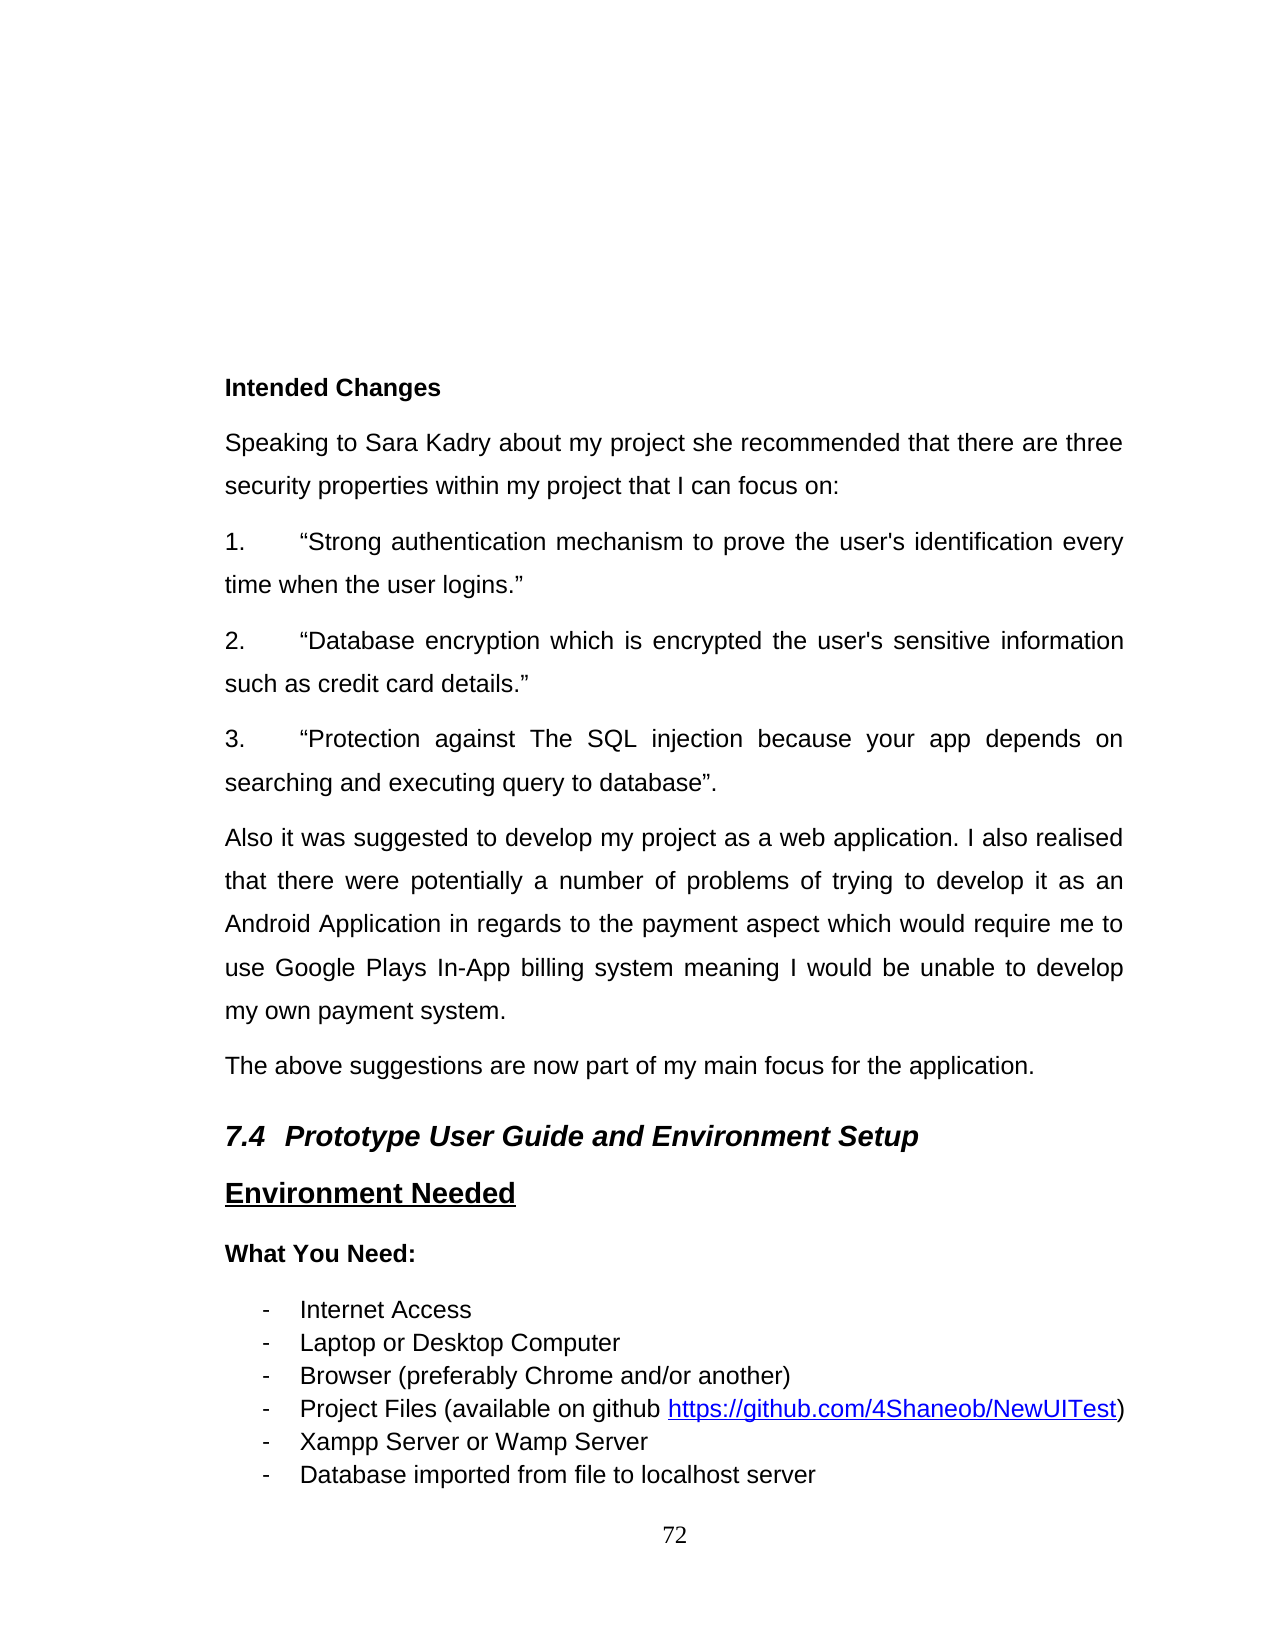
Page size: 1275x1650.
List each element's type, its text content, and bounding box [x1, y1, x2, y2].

text 3. “Protection against The SQL injection because your app depends on searching and executing query to database”. [224, 724, 1125, 796]
text Intended Changes [224, 372, 1125, 401]
text The above suggestions are now part of my main focus for the application. [224, 1051, 1125, 1080]
text Environment Needed [224, 1176, 1125, 1209]
list Internet Access [262, 1294, 1125, 1325]
text Also it was suggested to develop my project as a web application. I also realised that there were potentially a number of problems of trying to develop it as an Android Application in regards to the payment aspect which would require me to use Google Plays In-App billing system meaning I would be unable to develop my own payment system. [224, 823, 1125, 1024]
list Xampp Server or Wamp Server [262, 1426, 1125, 1457]
list Browser (preferably Chrome and/or another) [262, 1360, 1125, 1391]
text What You Need: [224, 1239, 1125, 1267]
list Project Files (available on github https://github.com/4Shaneob/NewUITest) [262, 1393, 1125, 1424]
list Laptop or Desktop Computer [262, 1327, 1125, 1358]
list Database imported from file to localhost server [262, 1459, 1125, 1489]
text Speaking to Sara Kadry about my project she recommended that there are three security properties within my project that I can focus on: [224, 428, 1125, 500]
text 1. “Strong authentication mechanism to prove the user's identification every time when the user logins.” [224, 527, 1125, 599]
subtitle Prototype User Guide and Environment Setup [224, 1119, 1125, 1153]
text 2. “Database encryption which is encrypted the user's sensitive information such as credit card details.” [224, 626, 1125, 697]
